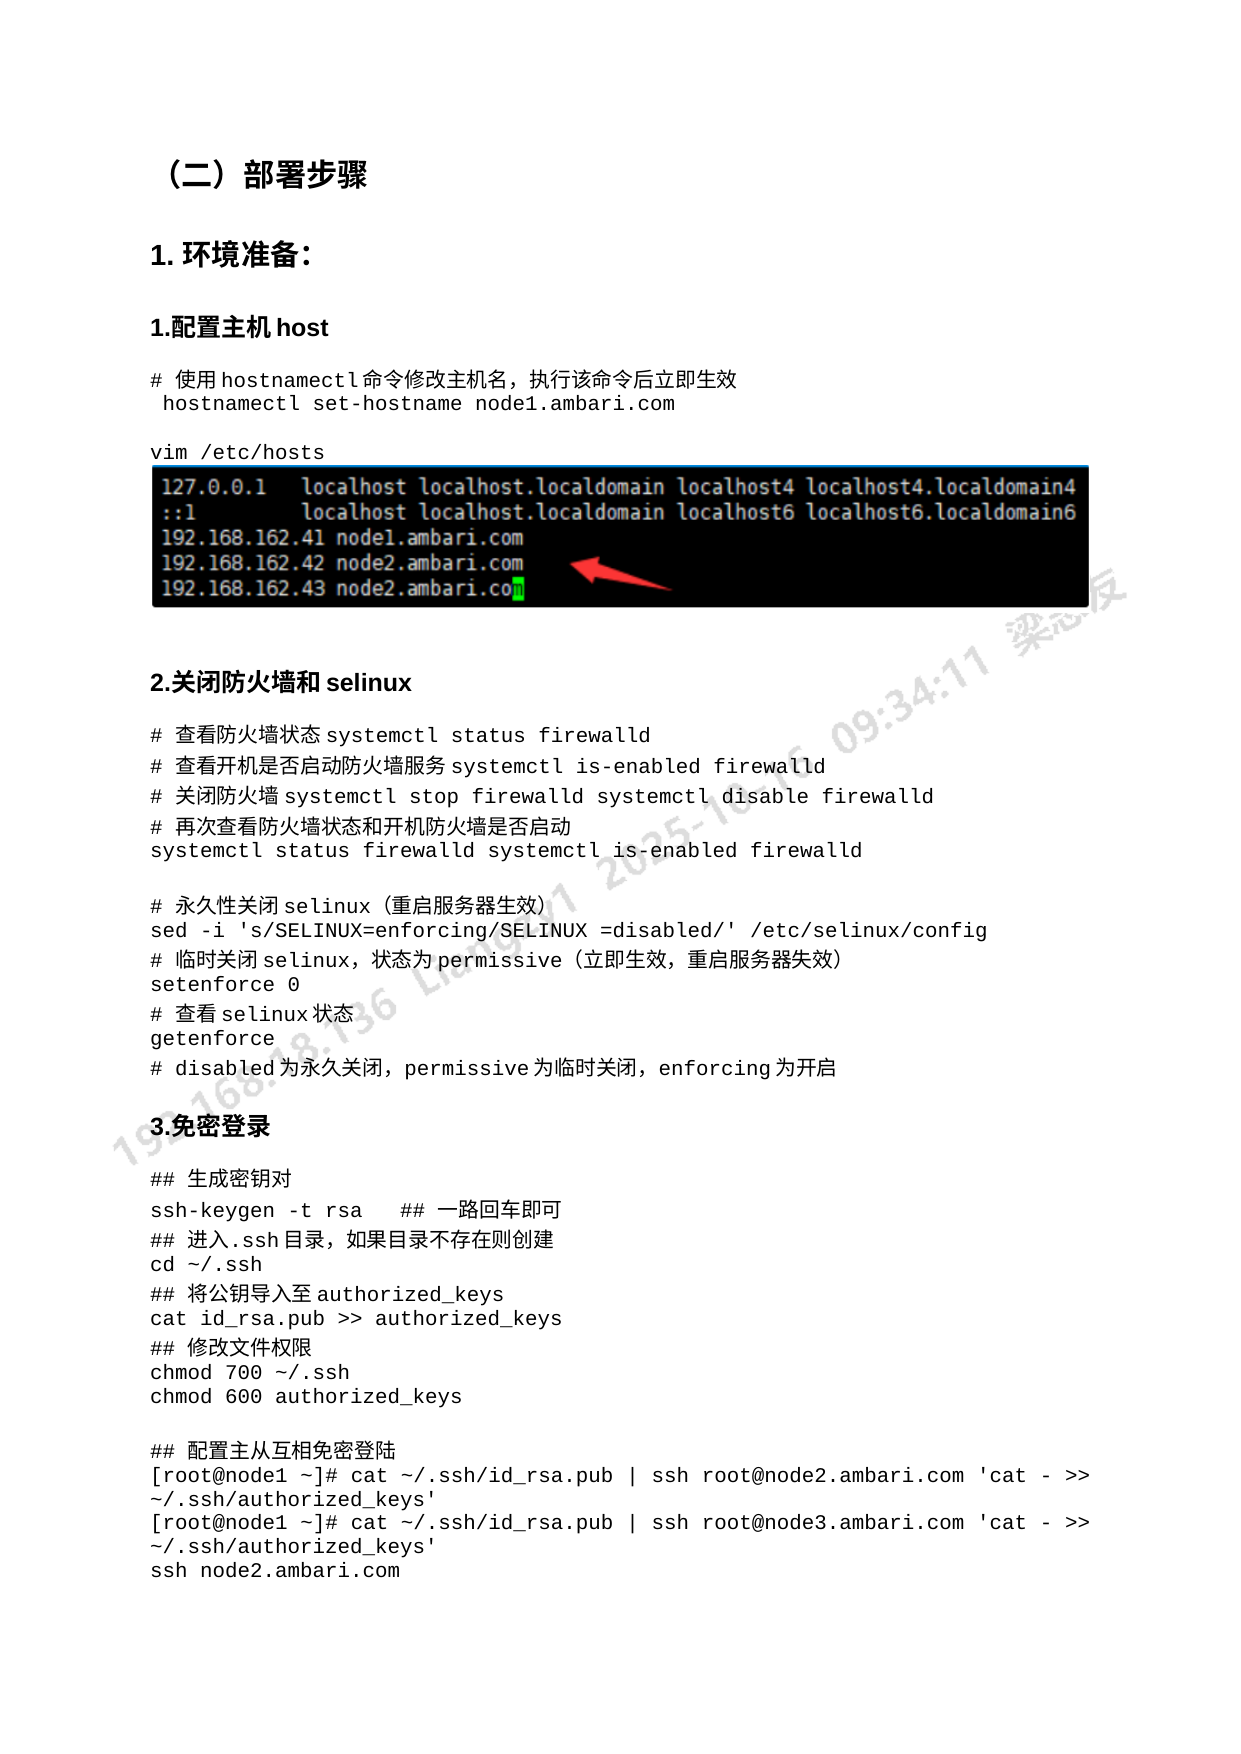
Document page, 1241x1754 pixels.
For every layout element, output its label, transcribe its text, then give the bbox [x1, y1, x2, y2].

text ## 进入.ssh目录，如果目录不存在则创建 [150, 1223, 1090, 1254]
text vim /etc/hosts [150, 442, 1090, 465]
text setenforce 0 [150, 974, 1090, 997]
subtitle 环境准备： [150, 231, 1090, 273]
text # 关闭防火墙 systemctl stop firewalld systemctl disable firewalld [150, 779, 1090, 810]
text # 再次查看防火墙状态和开机防火墙是否启动 [150, 810, 1090, 840]
text # 查看selinux状态 [150, 997, 1090, 1028]
text ## 修改文件权限 [150, 1332, 1090, 1362]
list [root@node1 ~]# cat ~/.ssh/id_rsa.pub | ssh root@node2.ambari.com 'cat - >> ~/.ssh/authorized_keys' [150, 1465, 1090, 1512]
text cat id_rsa.pub >> authorized_keys [150, 1308, 1090, 1332]
picture [150, 465, 1090, 613]
text # 查看开机是否启动防火墙服务 systemctl is-enabled firewalld [150, 749, 1090, 779]
text sed -i 's/SELINUX=enforcing/SELINUX =disabled/' /etc/selinux/config [150, 919, 1090, 943]
text chmod 600 authorized_keys [150, 1386, 1090, 1409]
text ssh-keygen -t rsa ## 一路回车即可 [150, 1193, 1090, 1223]
subtitle 1.配置主机host​ [150, 307, 1090, 343]
list ## 配置主从互相免密登陆 [150, 1434, 1090, 1465]
list [root@node1 ~]# cat ~/.ssh/id_rsa.pub | ssh root@node3.ambari.com 'cat - >> ~/.ssh/authorized_keys' [150, 1512, 1090, 1559]
text # 使用hostnamectl命令修改主机名，执行该命令后立即生效 [150, 363, 1090, 393]
text ## 将公钥导入至authorized_keys [150, 1278, 1090, 1308]
text systemctl status firewalld systemctl is-enabled firewalld [150, 840, 1090, 864]
list ssh node2.ambari.com [150, 1559, 1090, 1583]
text getenforce [150, 1028, 1090, 1051]
text # 永久性关闭selinux（重启服务器生效） [150, 889, 1090, 919]
text # 查看防火墙状态 systemctl status firewalld [150, 719, 1090, 749]
text ## 生成密钥对 [150, 1163, 1090, 1193]
text chmod 700 ~/.ssh [150, 1362, 1090, 1386]
text # disabled为永久关闭，permissive为临时关闭，enforcing为开启 [150, 1051, 1090, 1082]
subtitle 部署步骤 [150, 150, 1090, 195]
text cd ~/.ssh [150, 1254, 1090, 1278]
text hostnamectl set-hostname node1.ambari.com [150, 393, 1090, 417]
subtitle 3.免密登录 [150, 1107, 1090, 1143]
text # 临时关闭selinux，状态为permissive（立即生效，重启服务器失效） [150, 943, 1090, 974]
subtitle 2.关闭防火墙和selinux [150, 663, 1090, 699]
